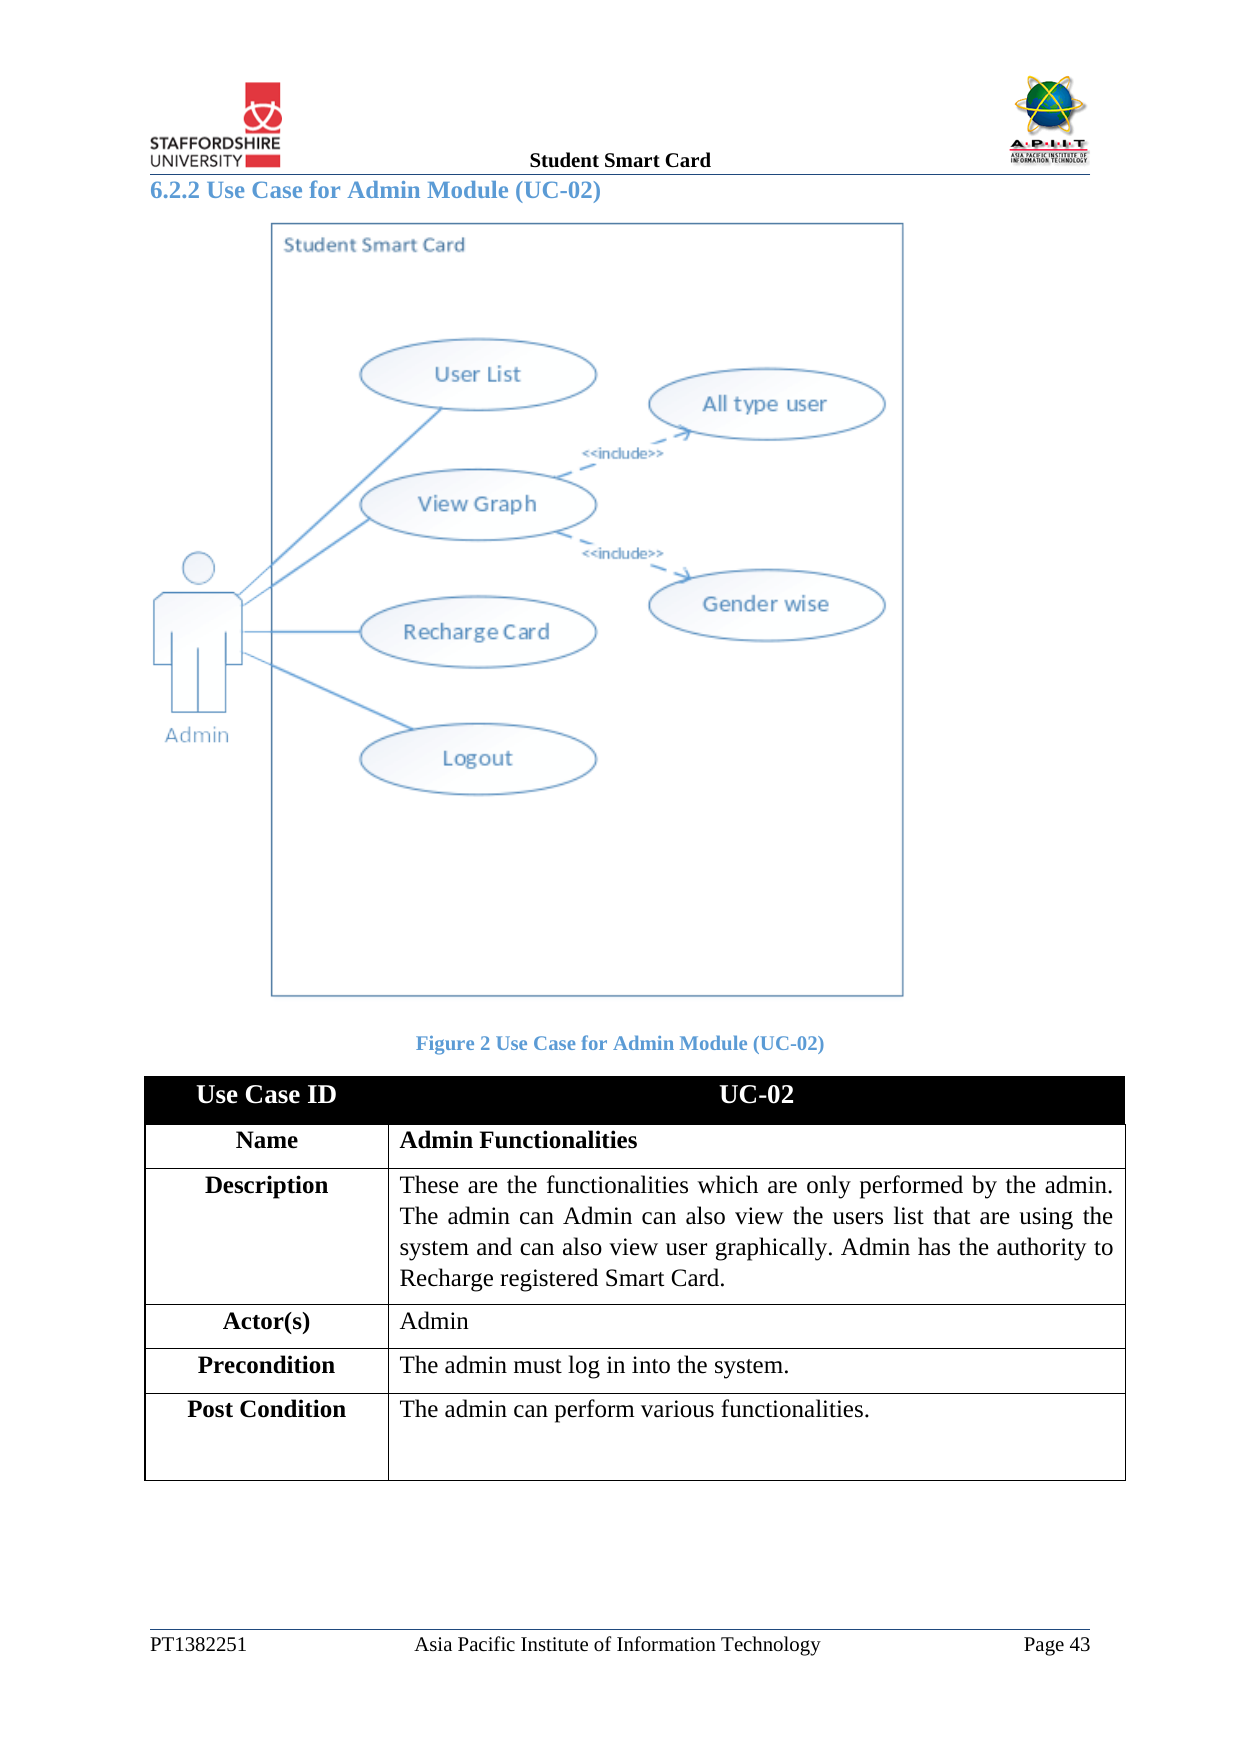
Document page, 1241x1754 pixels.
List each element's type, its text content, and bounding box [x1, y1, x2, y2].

table_header Use Case ID [146, 1077, 388, 1124]
table_cell These are the functionalities which are only performed by the admin. The admin can Admin can also view the users list that are using the system and can also view user graphically. Admin has the authority to Recharge registered Smart Card. [389, 1169, 1125, 1304]
table_cell Post Condition [146, 1394, 388, 1480]
table_cell Admin Functionalities [389, 1125, 1125, 1168]
table_cell Name [146, 1125, 388, 1168]
table_header UC-02 [388, 1077, 1125, 1124]
text Figure 2 Use Case for Admin Module (UC-02) [150, 1031, 1090, 1055]
picture [150, 82, 282, 168]
table_cell The admin can perform various functionalities. [389, 1394, 1125, 1480]
subtitle 6.2.2 Use Case for Admin Module (UC-02) [150, 175, 1090, 204]
table_cell Description [146, 1169, 388, 1304]
picture [1007, 73, 1091, 168]
table_cell Precondition [146, 1349, 388, 1392]
table_cell Admin [389, 1305, 1125, 1348]
table_cell Actor(s) [146, 1305, 388, 1348]
table_cell The admin must log in into the system. [389, 1349, 1125, 1392]
